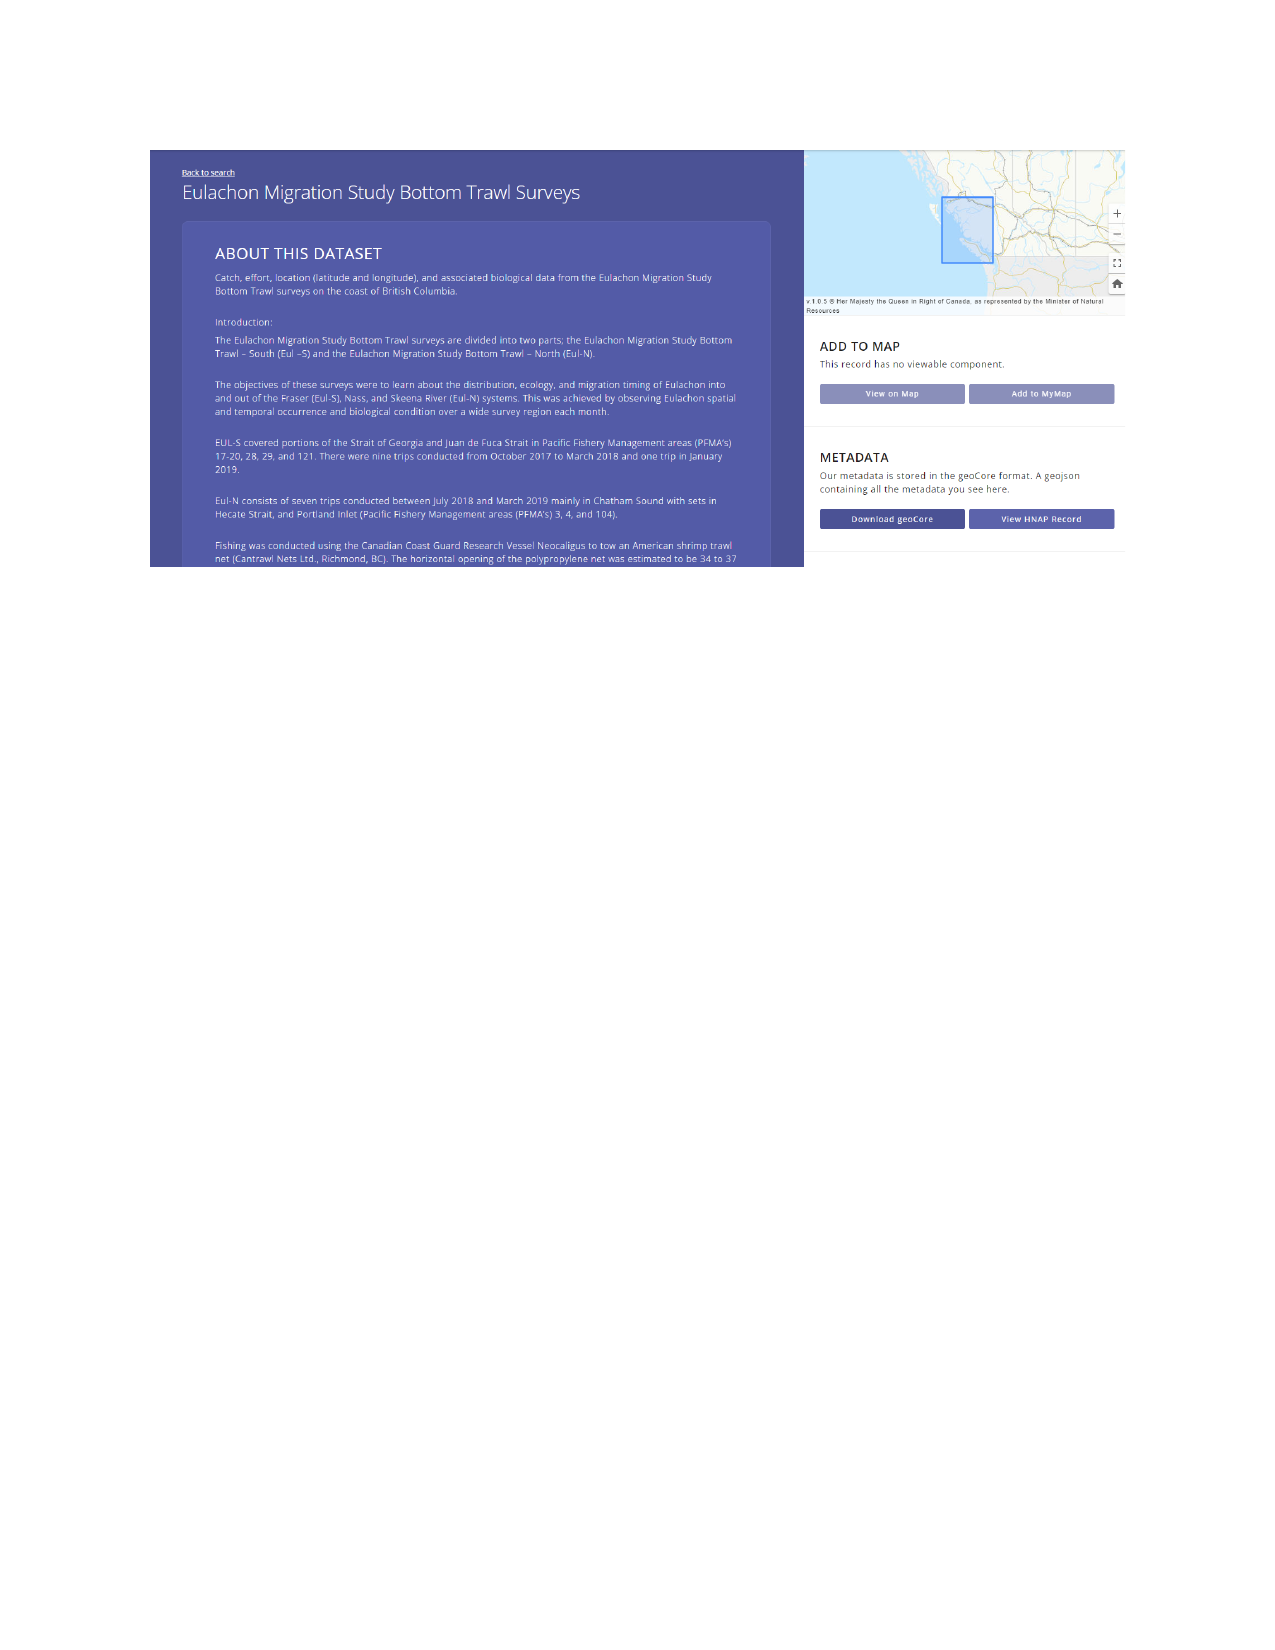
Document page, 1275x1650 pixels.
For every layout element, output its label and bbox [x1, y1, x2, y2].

picture [150, 150, 1125, 567]
